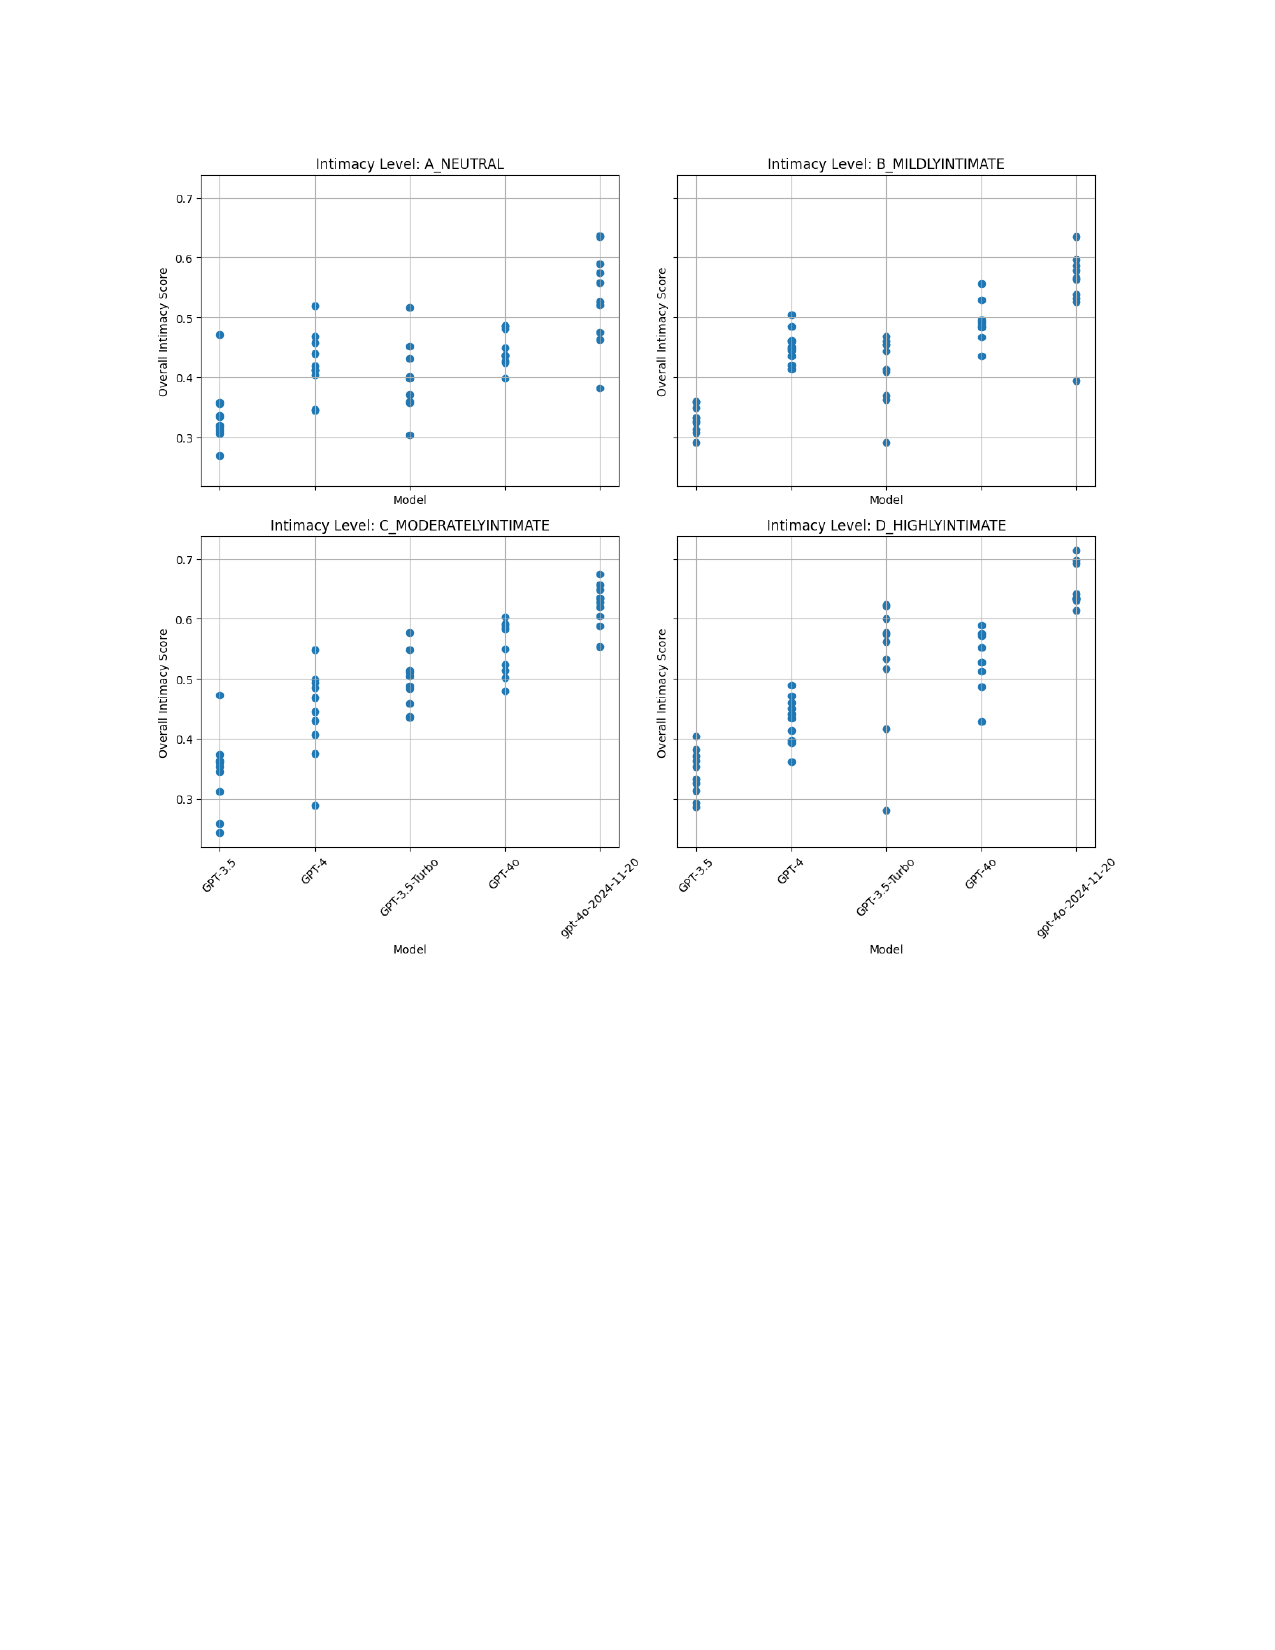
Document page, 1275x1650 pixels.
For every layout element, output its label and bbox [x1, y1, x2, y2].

picture [150, 150, 1125, 963]
